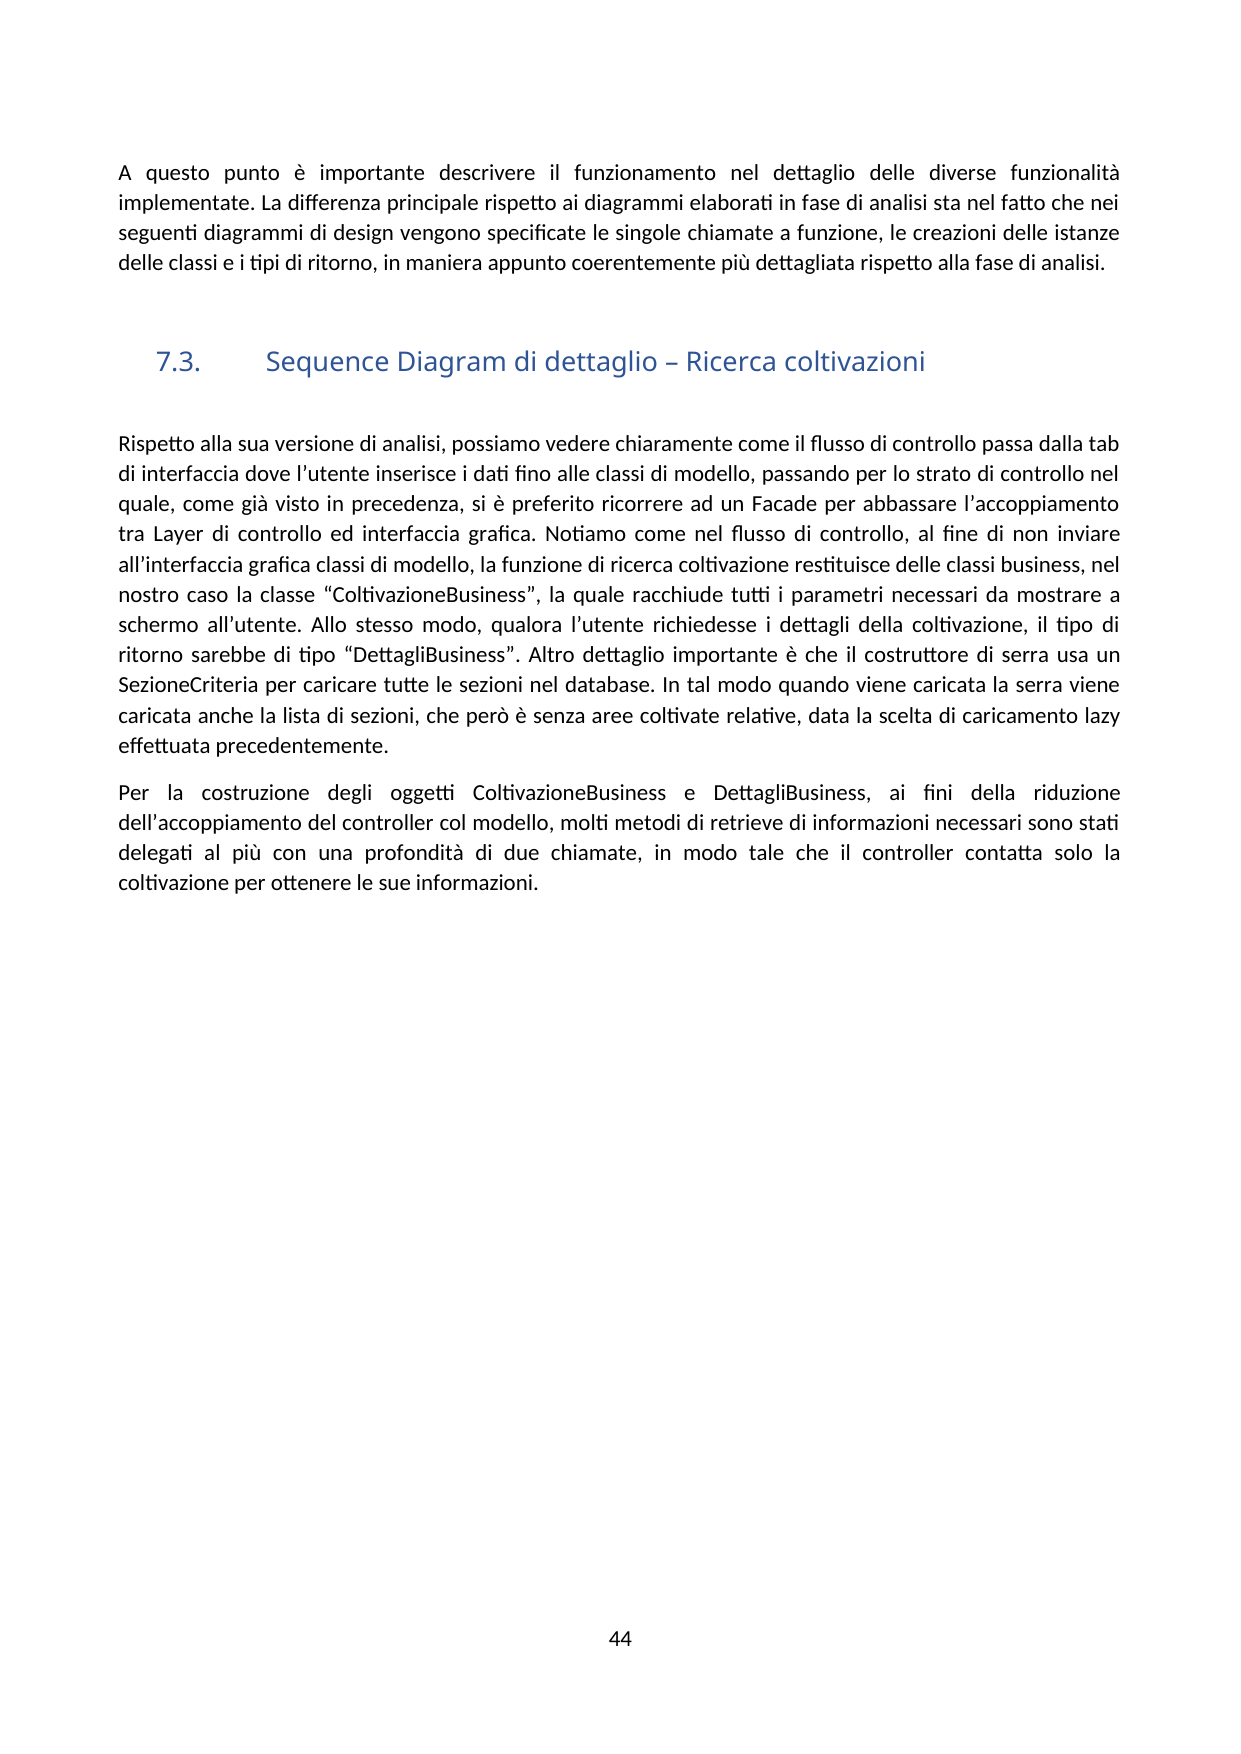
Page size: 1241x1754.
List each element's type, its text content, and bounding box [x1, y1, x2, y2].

text Per la costruzione degli oggetti ColtivazioneBusiness e DettagliBusiness, ai fini della riduzione dell’accoppiamento del controller col modello, molti metodi di retrieve di informazioni necessari sono stati delegati al più con una profondità di due chiamate, in modo tale che il controller contatta solo la coltivazione per ottenere le sue informazioni. [118, 778, 1122, 896]
text Rispetto alla sua versione di analisi, possiamo vedere chiaramente come il flusso di controllo passa dalla tab di interfaccia dove l’utente inserisce i dati fino alle classi di modello, passando per lo strato di controllo nel quale, come già visto in precedenza, si è preferito ricorrere ad un Facade per abbassare l’accoppiamento tra Layer di controllo ed interfaccia grafica. Notiamo come nel flusso di controllo, al fine di non inviare all’interfaccia grafica classi di modello, la funzione di ricerca coltivazione restituisce delle classi business, nel nostro caso la classe “ColtivazioneBusiness”, la quale racchiude tutti i parametri necessari da mostrare a schermo all’utente. Allo stesso modo, qualora l’utente richiedesse i dettagli della coltivazione, il tipo di ritorno sarebbe di tipo “DettagliBusiness”. Altro dettaglio importante è che il costruttore di serra usa un SezioneCriteria per caricare tutte le sezioni nel database. In tal modo quando viene caricata la serra viene caricata anche la lista di sezioni, che però è senza aree coltivate relative, data la scelta di caricamento lazy effettuata precedentemente. [118, 429, 1122, 759]
text A questo punto è importante descrivere il funzionamento nel dettaglio delle diverse funzionalità implementate. La differenza principale rispetto ai diagrammi elaborati in fase di analisi sta nel fatto che nei seguenti diagrammi di design vengono specificate le singole chiamate a funzione, le creazioni delle istanze delle classi e i tipi di ritorno, in maniera appunto coerentemente più dettagliata rispetto alla fase di analisi. [118, 158, 1122, 276]
subtitle Sequence Diagram di dettaglio – Ricerca coltivazioni [156, 342, 1122, 379]
